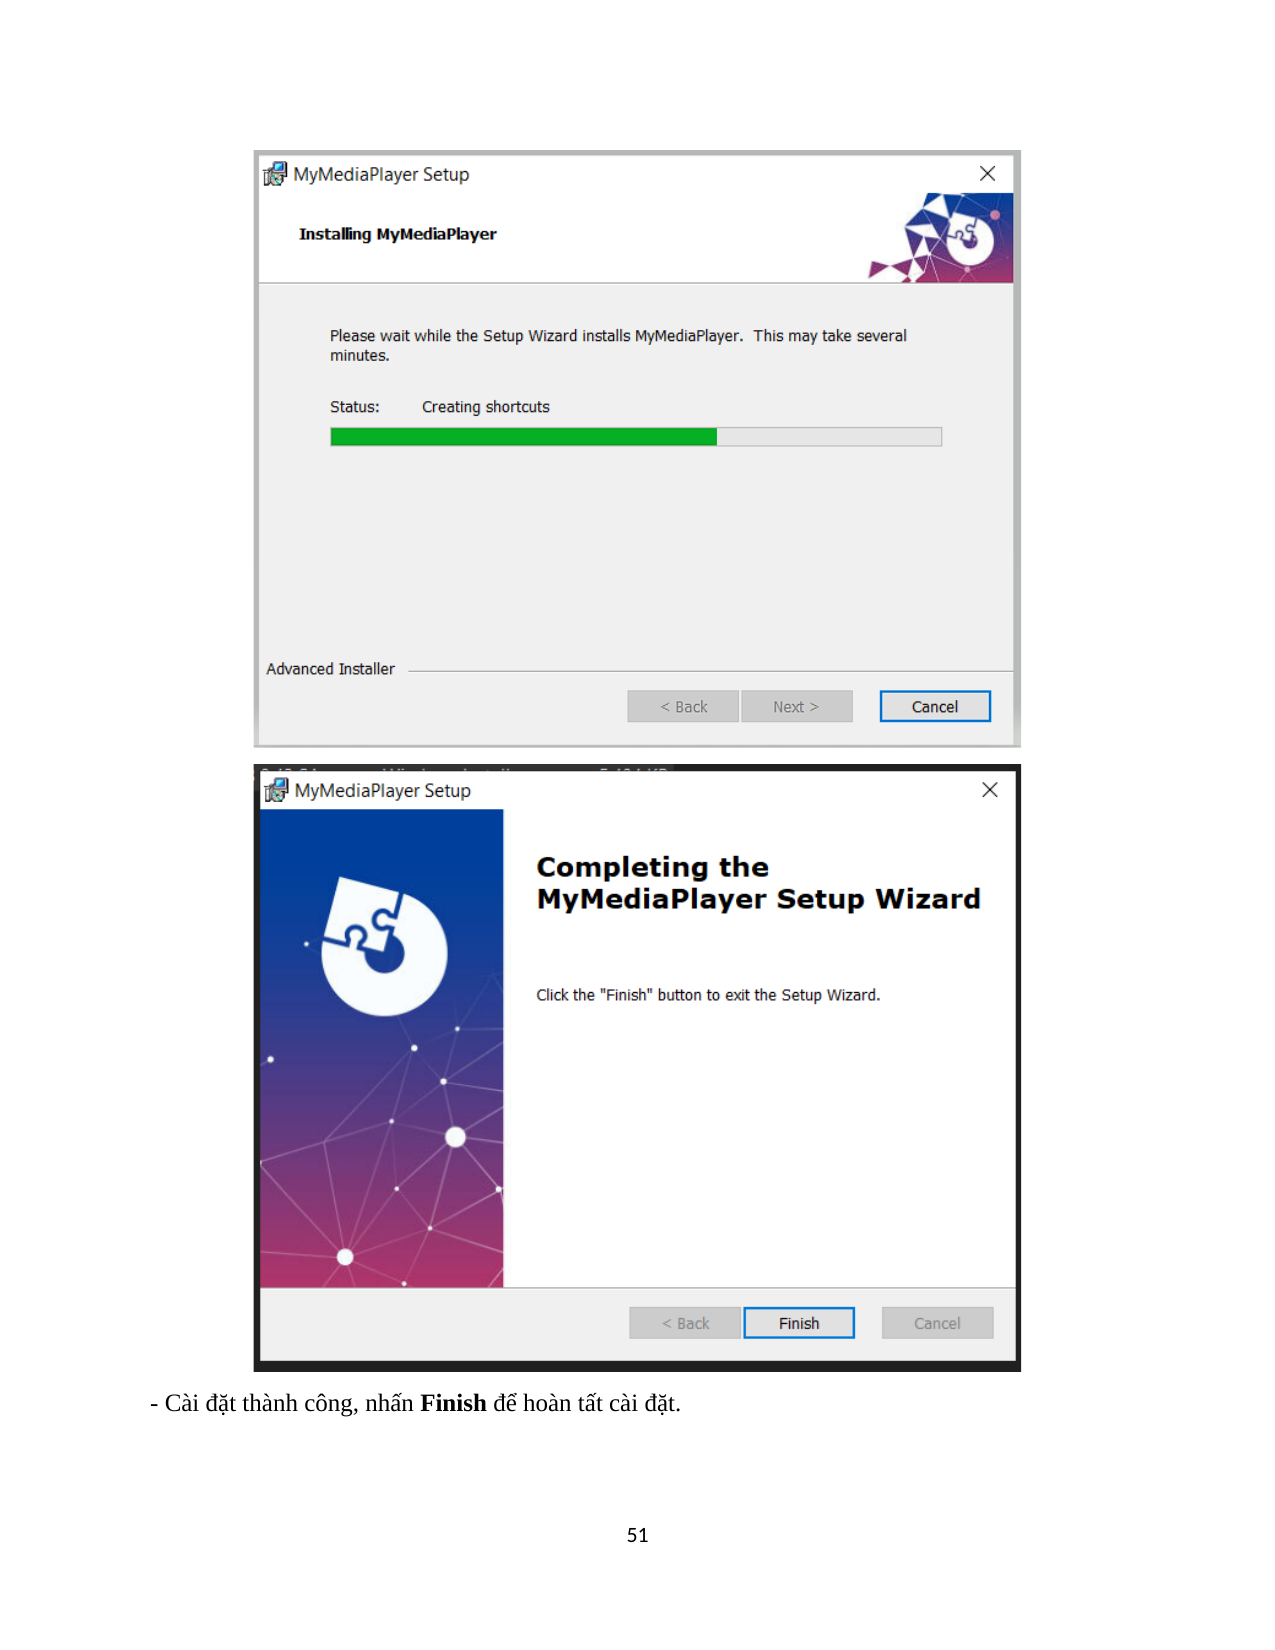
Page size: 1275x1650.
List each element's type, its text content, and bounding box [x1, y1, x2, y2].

text - Cài đặt thành công, nhấn Finish để hoàn tất cài đặt. [150, 1388, 1124, 1417]
picture [253, 150, 1022, 748]
picture [253, 764, 1022, 1372]
